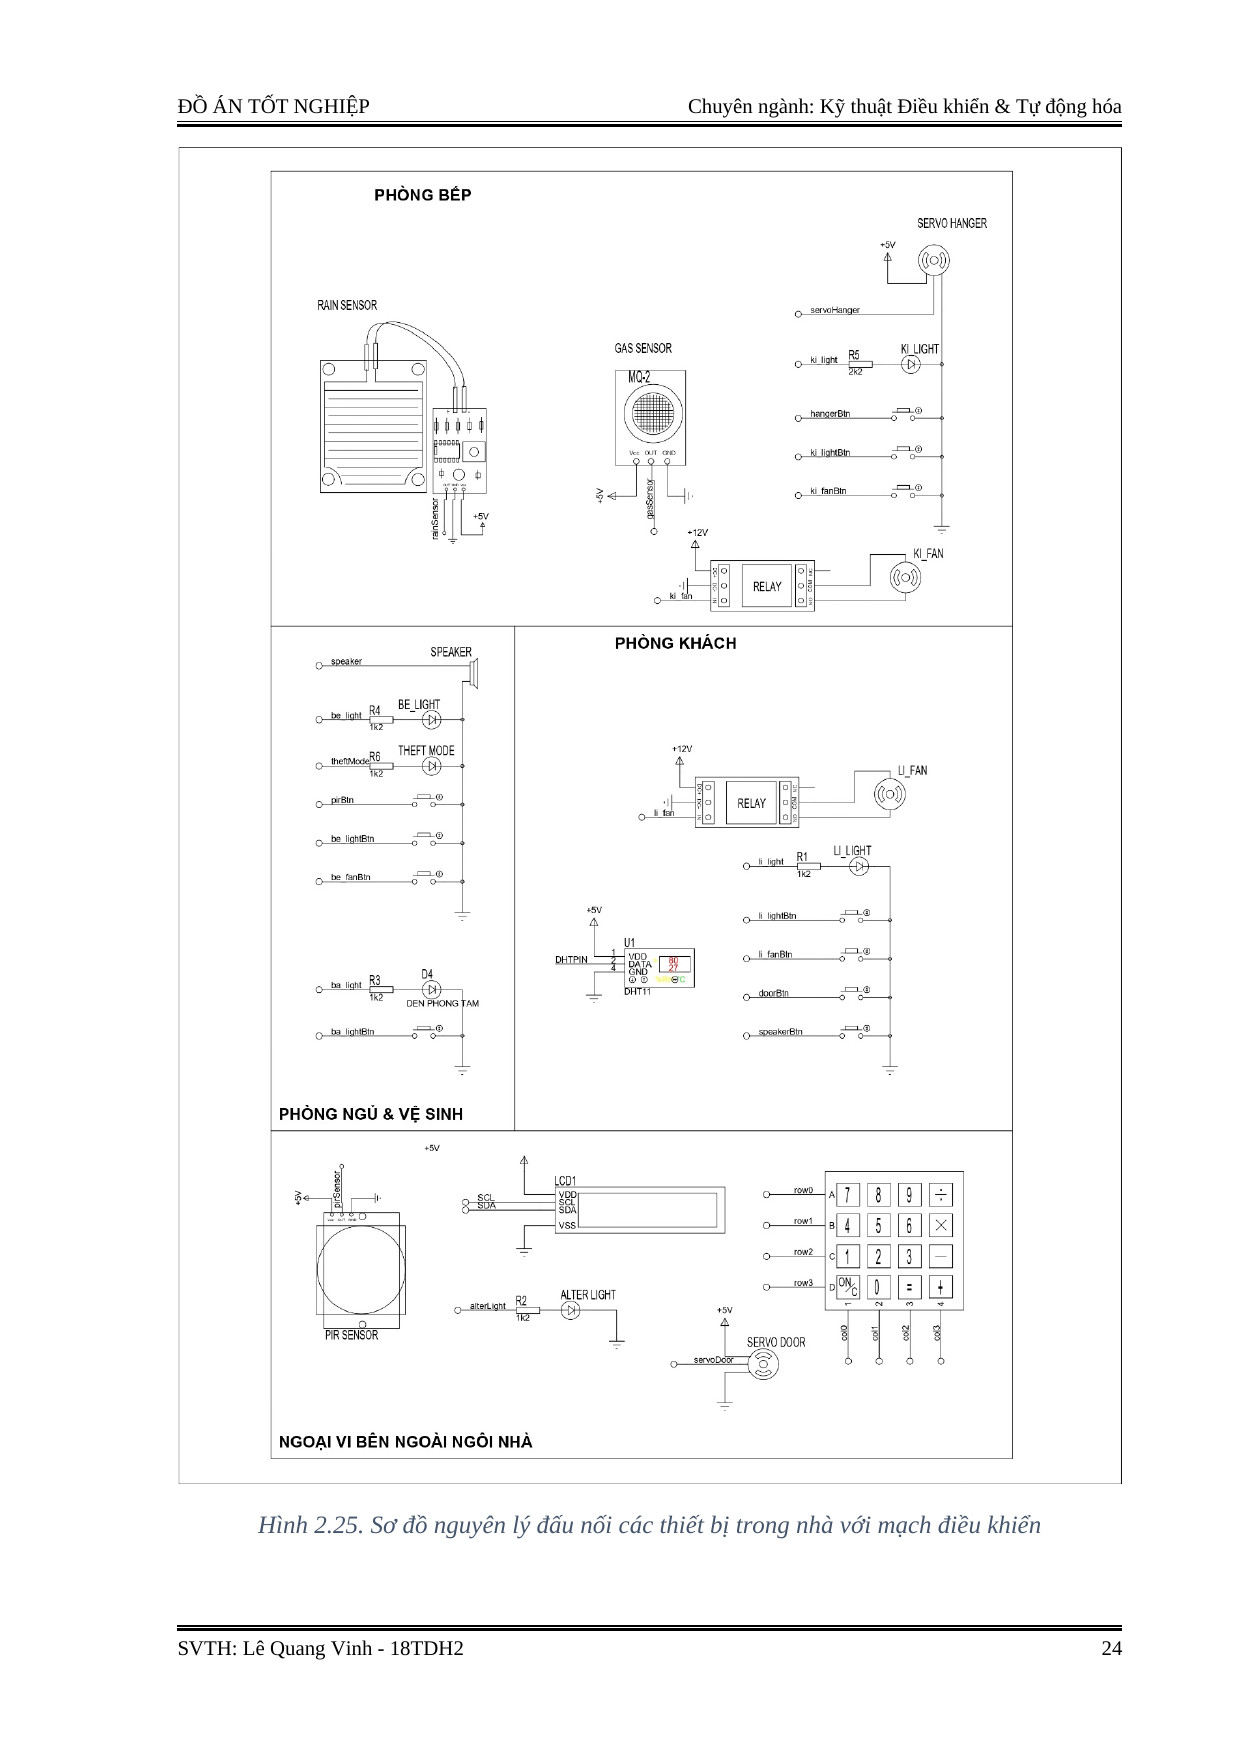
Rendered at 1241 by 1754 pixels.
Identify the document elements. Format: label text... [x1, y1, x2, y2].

picture [177, 147, 1123, 1484]
